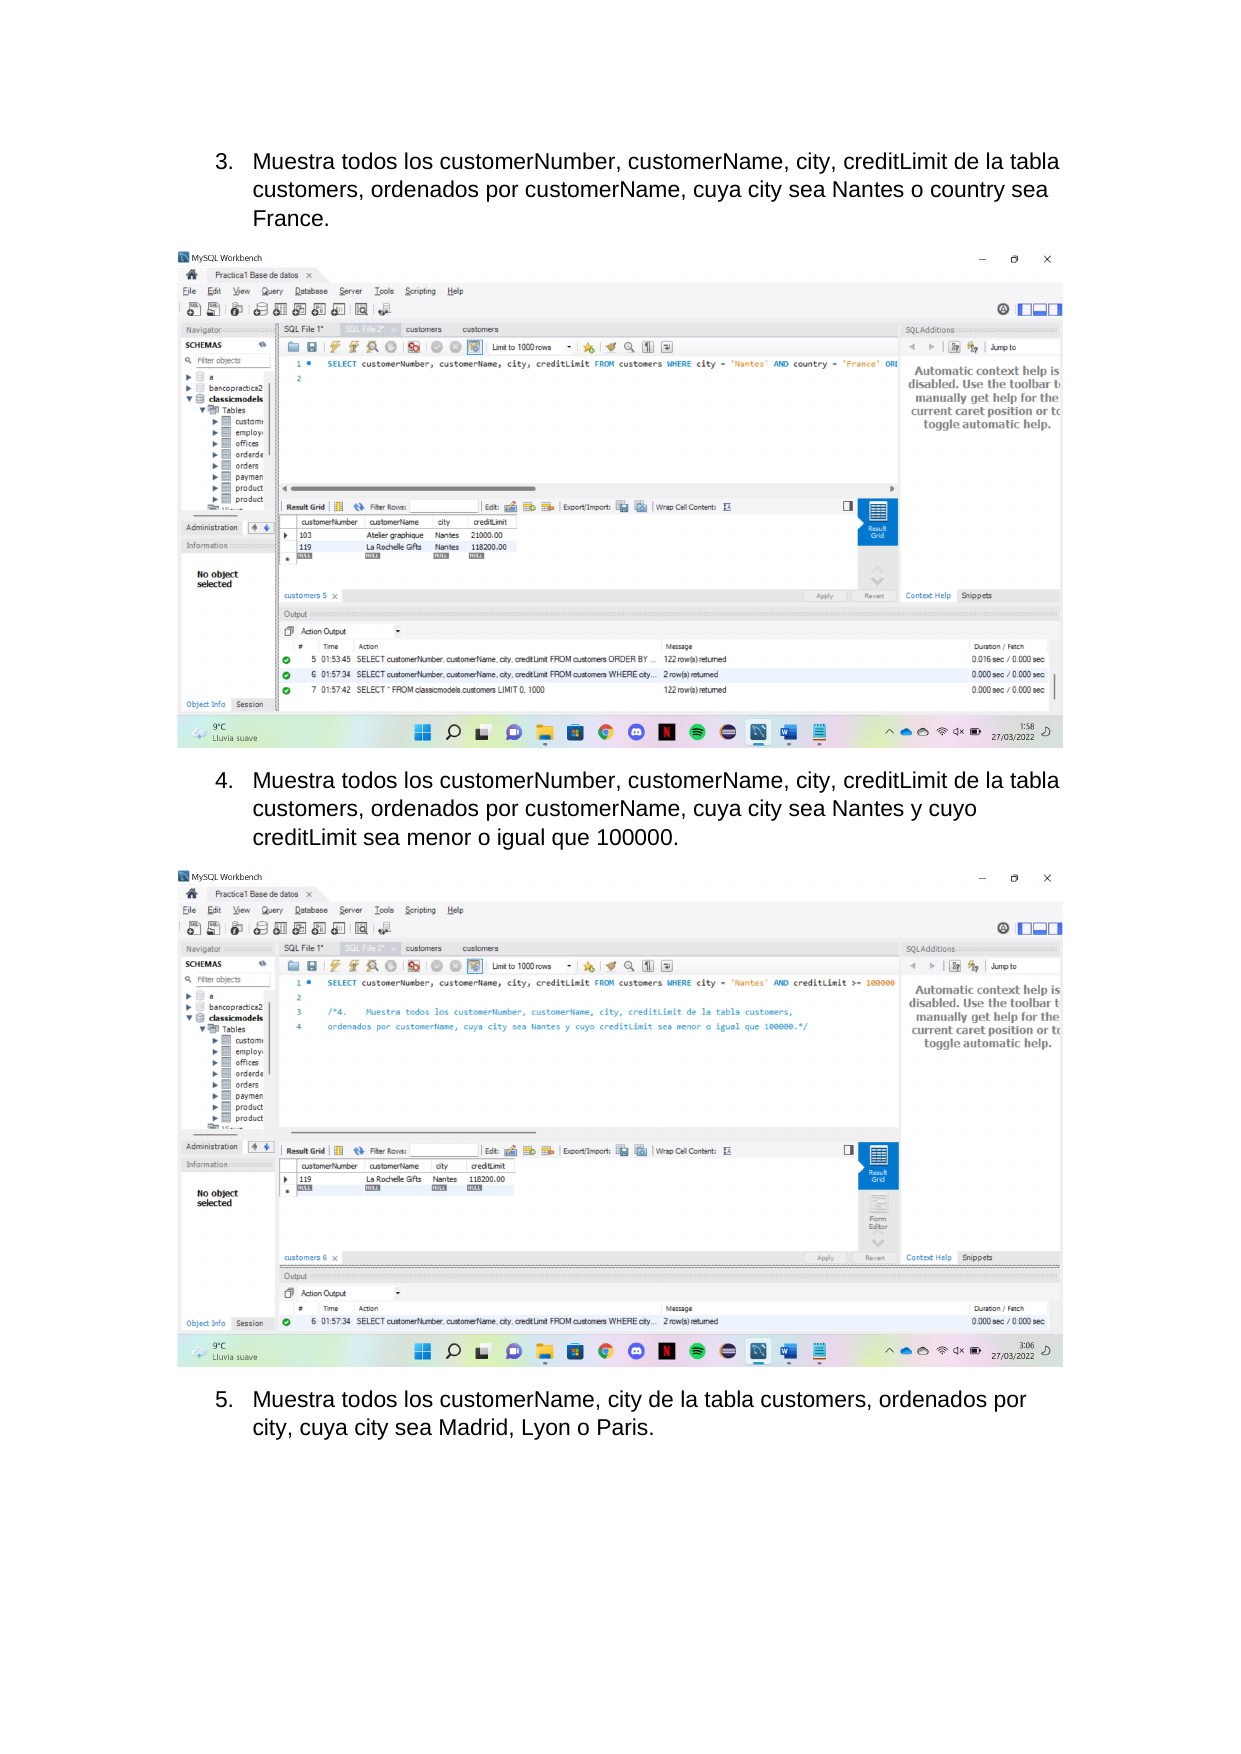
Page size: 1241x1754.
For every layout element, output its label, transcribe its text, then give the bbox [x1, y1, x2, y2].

list Muestra todos los customerName, city de la tabla customers, ordenados por city, cuya city sea Madrid, Lyon o Paris. [215, 1386, 1063, 1441]
list Muestra todos los customerNumber, customerName, city, creditLimit de la tabla customers, ordenados por customerName, cuya city sea Nantes y cuyo creditLimit sea menor o igual que 100000. [215, 767, 1063, 850]
picture [177, 868, 1063, 1367]
list Muestra todos los customerNumber, customerName, city, creditLimit de la tabla customers, ordenados por customerName, cuya city sea Nantes o country sea France. [215, 148, 1063, 231]
picture [177, 249, 1063, 748]
